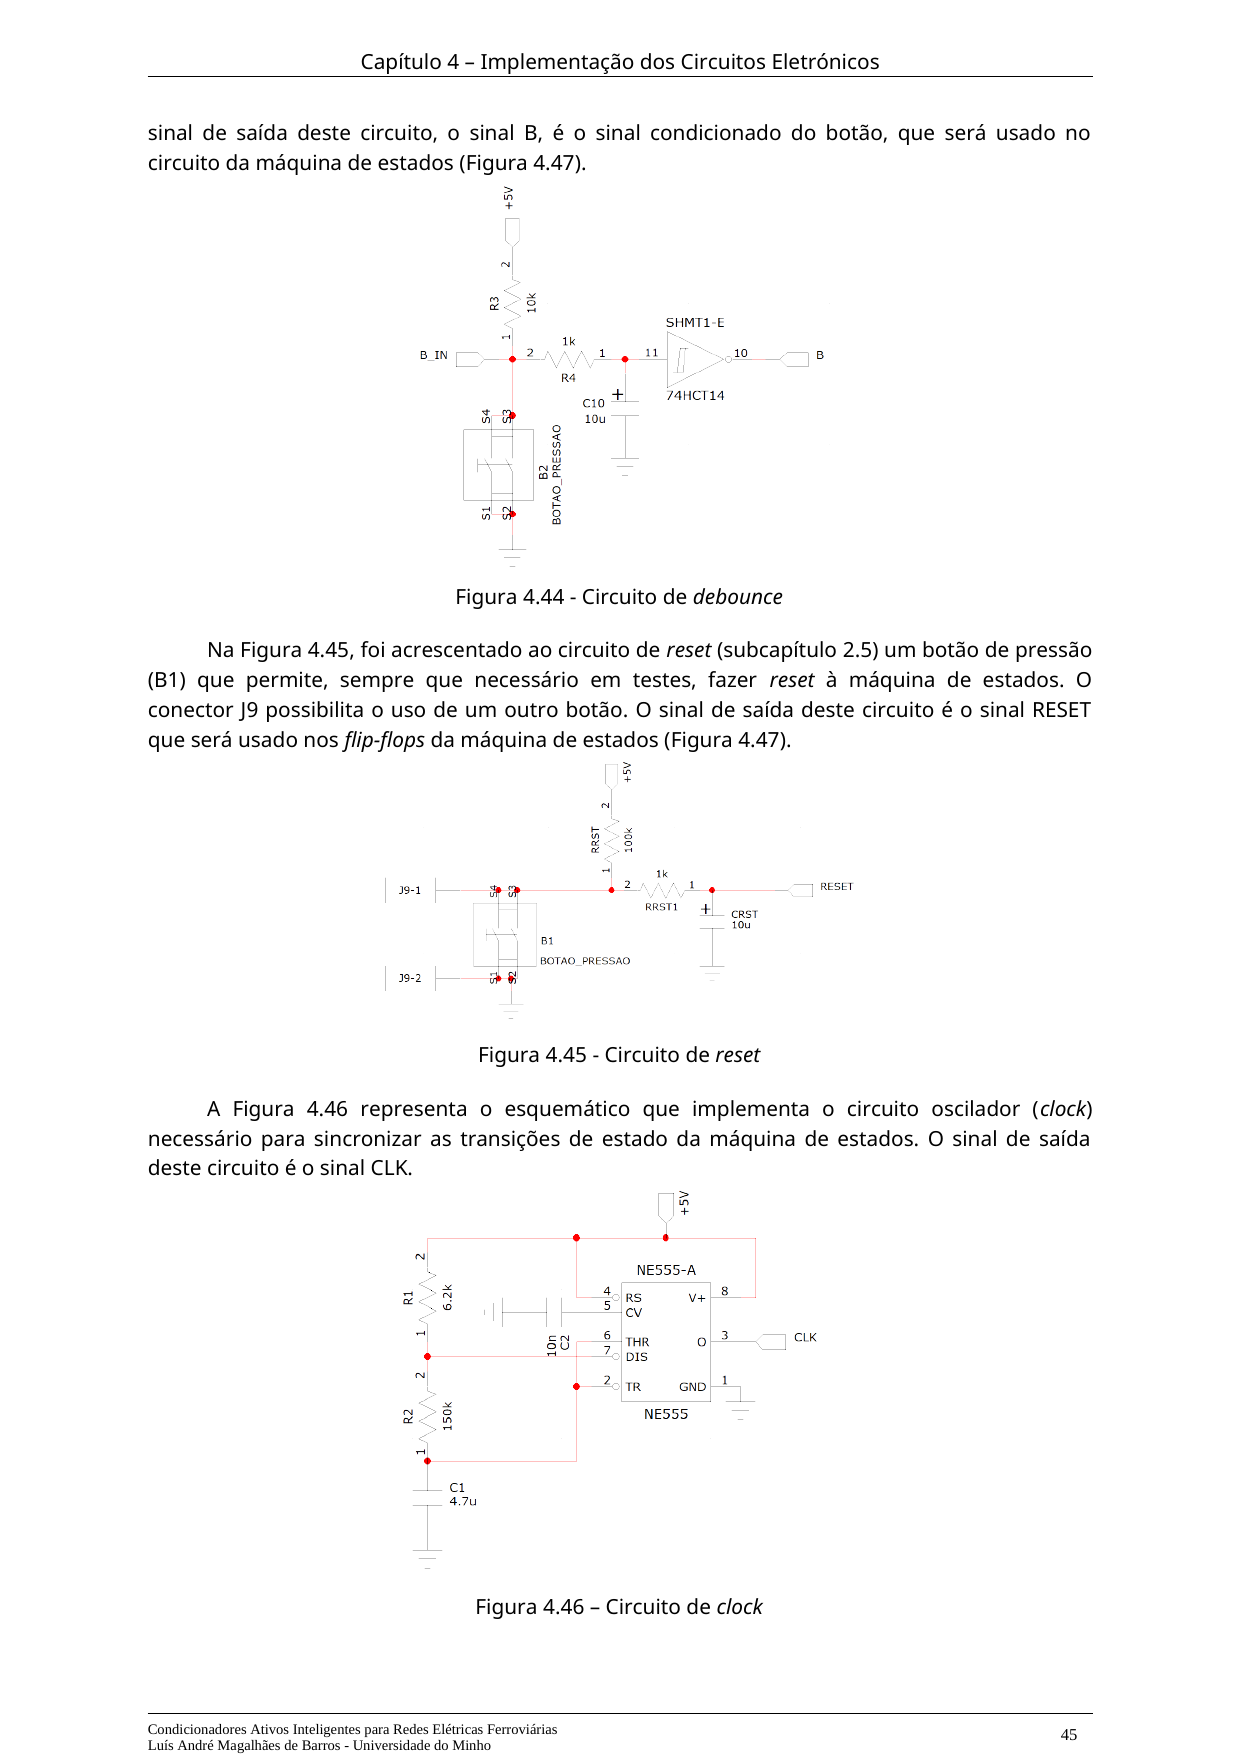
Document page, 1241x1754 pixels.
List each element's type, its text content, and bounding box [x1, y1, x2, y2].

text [148, 118, 1092, 176]
picture [373, 754, 868, 1028]
picture [410, 177, 830, 570]
picture [390, 1183, 850, 1580]
